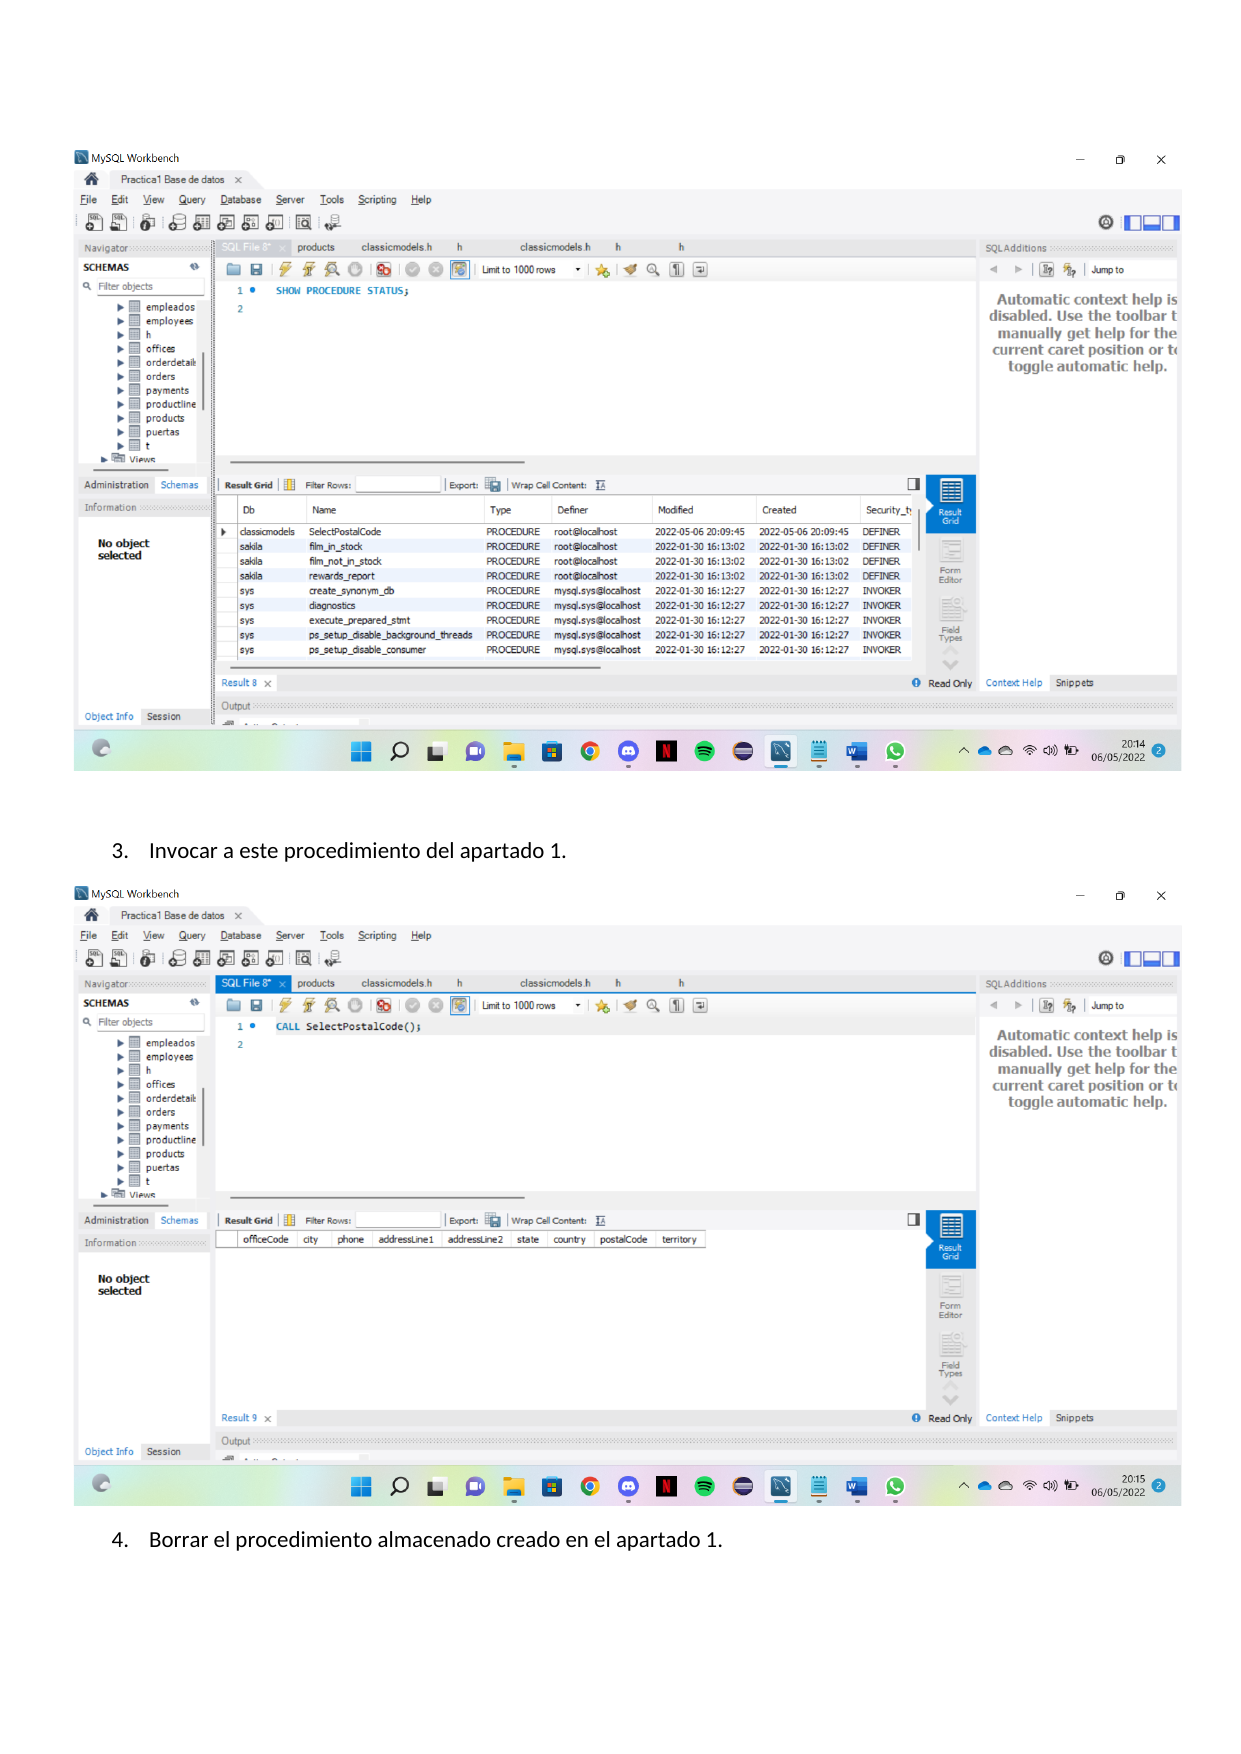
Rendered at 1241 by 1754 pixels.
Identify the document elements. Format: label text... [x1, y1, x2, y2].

list Invocar a este procedimiento del apartado 1. [111, 836, 1181, 864]
picture [73, 883, 1182, 1506]
list Borrar el procedimiento almacenado creado en el apartado 1. [111, 1525, 1181, 1553]
picture [73, 147, 1182, 771]
